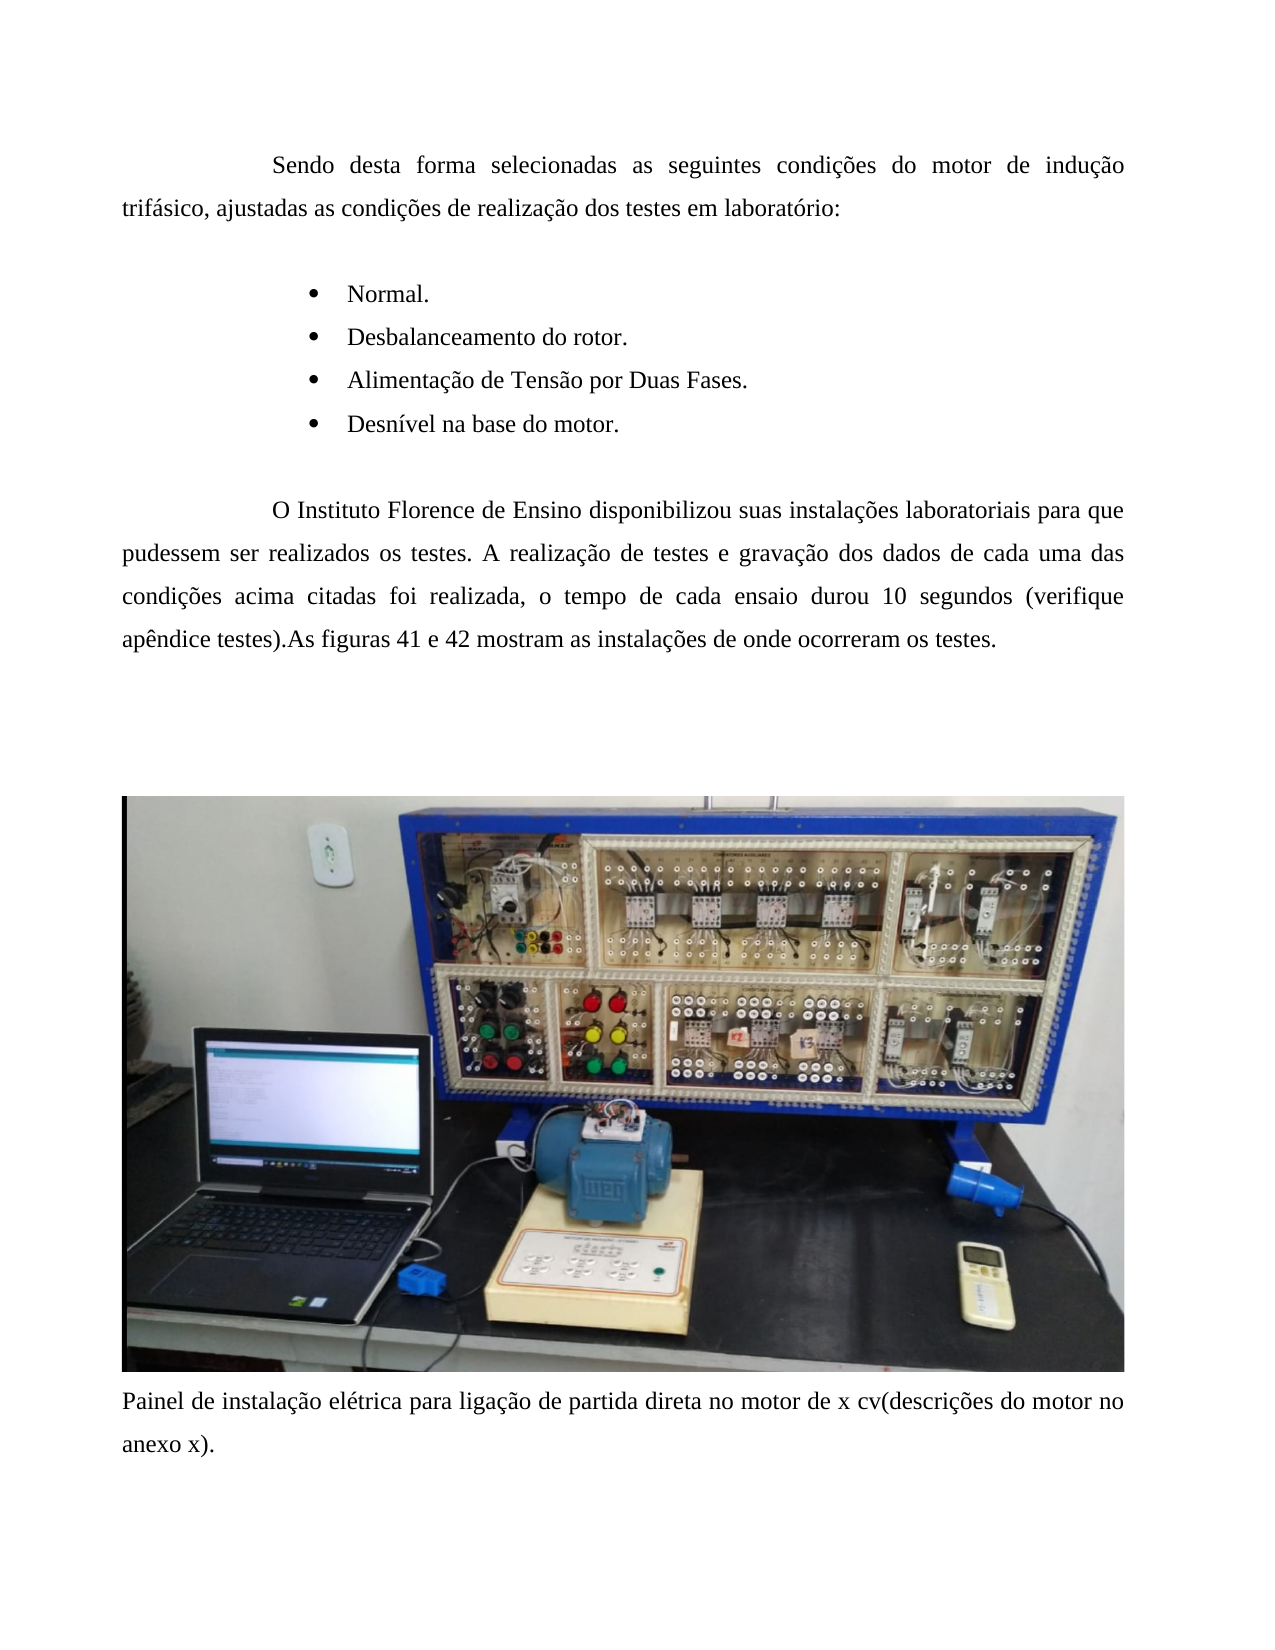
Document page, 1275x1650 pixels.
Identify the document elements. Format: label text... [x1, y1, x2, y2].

list Desnível na base do motor. [309, 409, 1125, 437]
text Sendo desta forma selecionadas as seguintes condições do motor de indução trifásico, ajustadas as condições de realização dos testes em laboratório: [122, 150, 1125, 222]
picture [121, 796, 1125, 1372]
list Alimentação de Tensão por Duas Fases. [309, 366, 1125, 394]
list Normal. [309, 279, 1125, 308]
list Painel de instalação elétrica para ligação de partida direta no motor de x cv(descrições do motor no anexo x). [122, 1386, 1125, 1458]
list Desbalanceamento do rotor. [309, 322, 1125, 351]
list O Instituto Florence de Ensino disponibilizou suas instalações laboratoriais para que pudessem ser realizados os testes. A realização de testes e gravação dos dados de cada uma das condições acima citadas foi realizada, o tempo de cada ensaio durou 10 segundos (verifique apêndice testes).As figuras 41 e 42 mostram as instalações de onde ocorreram os testes. [122, 495, 1125, 653]
